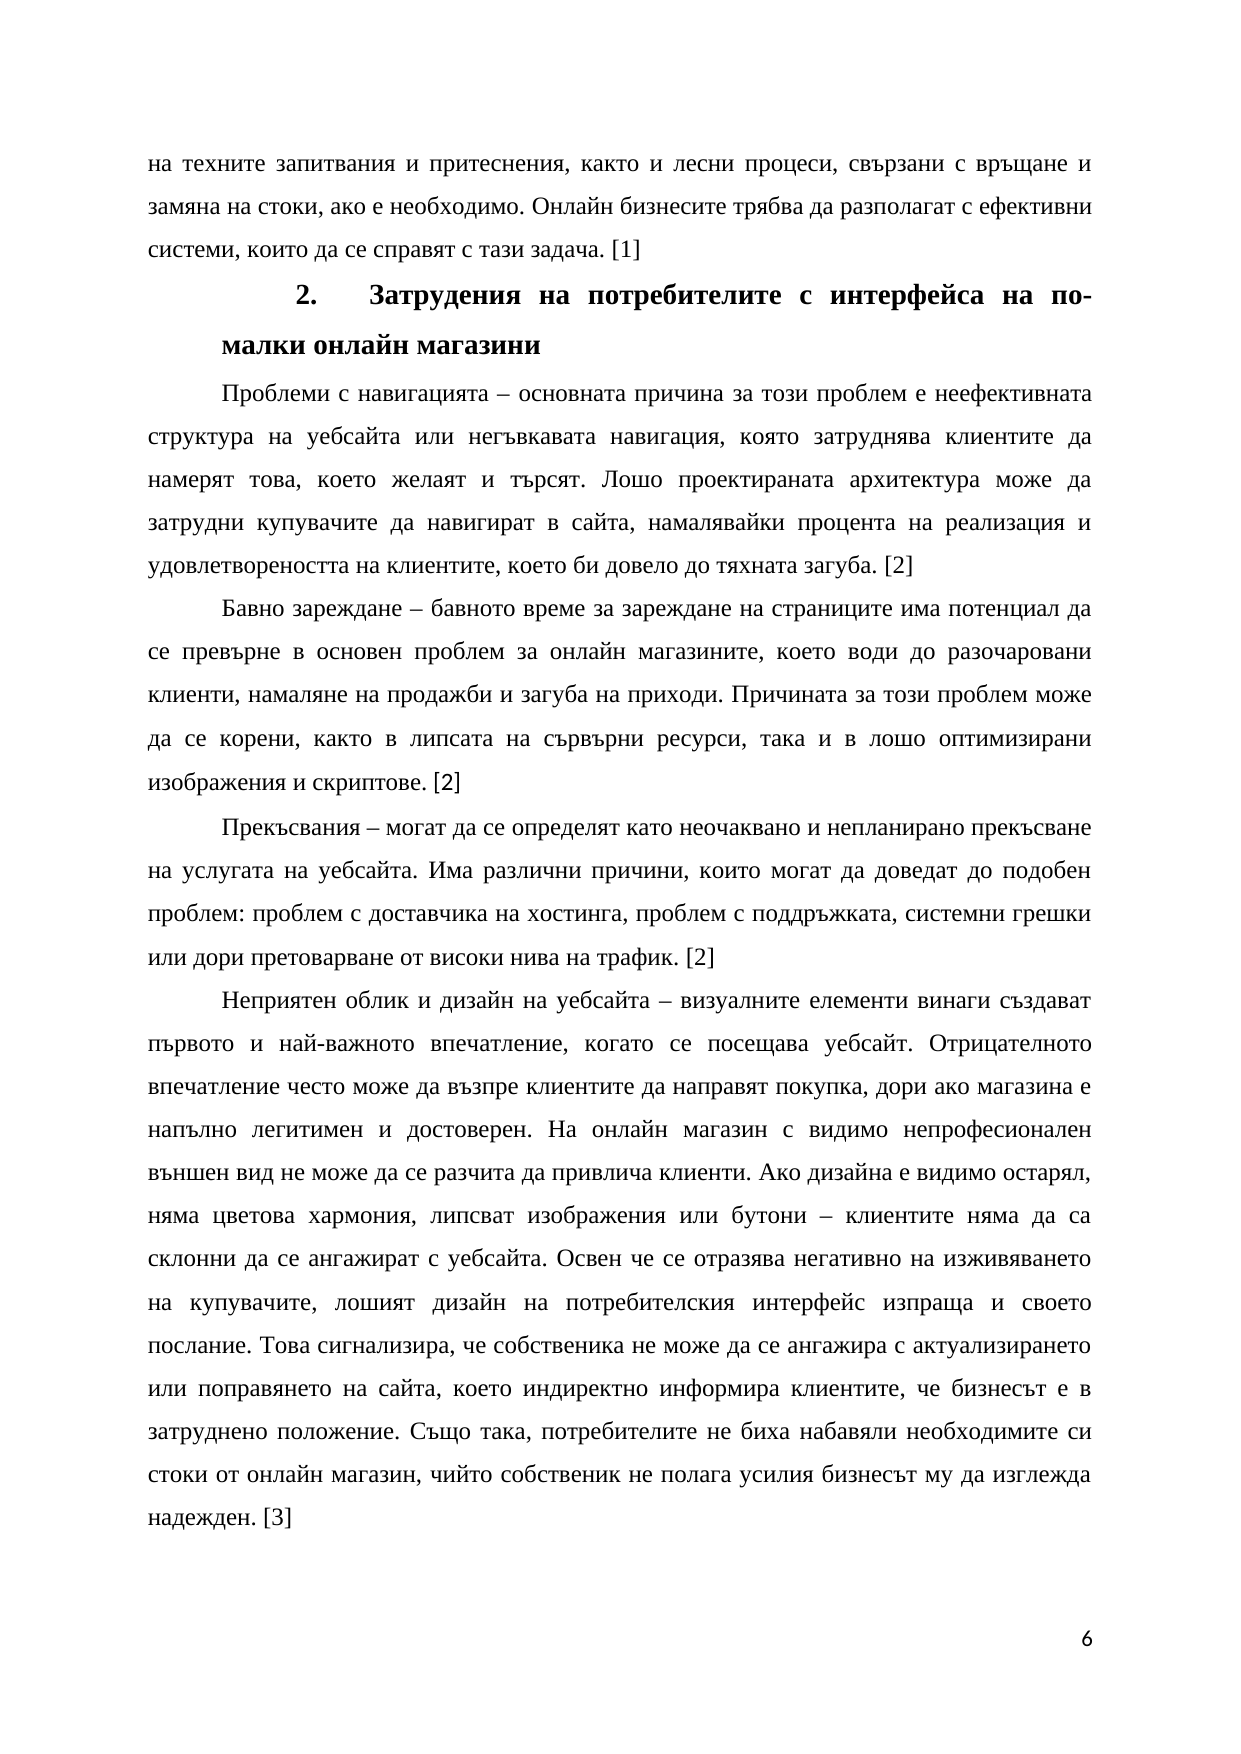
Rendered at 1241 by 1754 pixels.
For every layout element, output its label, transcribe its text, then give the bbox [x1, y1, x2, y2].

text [148, 148, 1093, 263]
text Неприятен облик и дизайн на уебсайта – визуалните елементи винаги създават първото и най-важното впечатление, когато се посещава уебсайт. Отрицателното впечатление често може да възпре клиентите да направят покупка, дори ако магазина е напълно легитимен и достоверен. На онлайн магазин с видимо непрофесионален външен вид не може да се разчита да привлича клиенти. Ако дизайна е видимо остарял, няма цветова хармония, липсват изображения или бутони – клиентите няма да са склонни да се ангажират с уебсайта. Освен че се отразява негативно на изживяването на купувачите, лошият дизайн на потребителския интерфейс изпраща и своето послание. Това сигнализира, че собственика не може да се ангажира с актуализирането или поправянето на сайта, което индиректно информира клиентите, че бизнесът е в затруднено положение. Също така, потребителите не биха набавяли необходимите си стоки от онлайн магазин, чийто собственик не полага усилия бизнесът му да изглежда надежден. [3] [148, 985, 1093, 1531]
text Проблеми с навигацията – основната причина за този проблем е неефективната структура на уебсайта или негъвкавата навигация, която затруднява клиентите да намерят това, което желаят и търсят. Лошо проектираната архитектура може да затрудни купувачите да навигират в сайта, намалявайки процента на реализация и удовлетвореността на клиентите, което би довело до тяхната загуба. [2] [148, 378, 1093, 579]
list Затрудения на потребителите с интерфейса на по-малки онлайн магазини [221, 277, 1093, 361]
text Бавно зареждане – бавното време за зареждане на страниците има потенциал да се превърне в основен проблем за онлайн магазините, което води до разочаровани клиенти, намаляне на продажби и загуба на приходи. Причината за този проблем може да се корени, както в липсата на сървърни ресурси, така и в лошо оптимизирани изображения и скриптове. [2] [148, 593, 1093, 797]
text Прекъсвания – могат да се определят като неочаквано и непланирано прекъсване на услугата на уебсайта. Има различни причини, които могат да доведат до подобен проблем: проблем с доставчика на хостинга, проблем с поддръжката, системни грешки или дори претоварване от високи нива на трафик. [2] [148, 812, 1093, 970]
